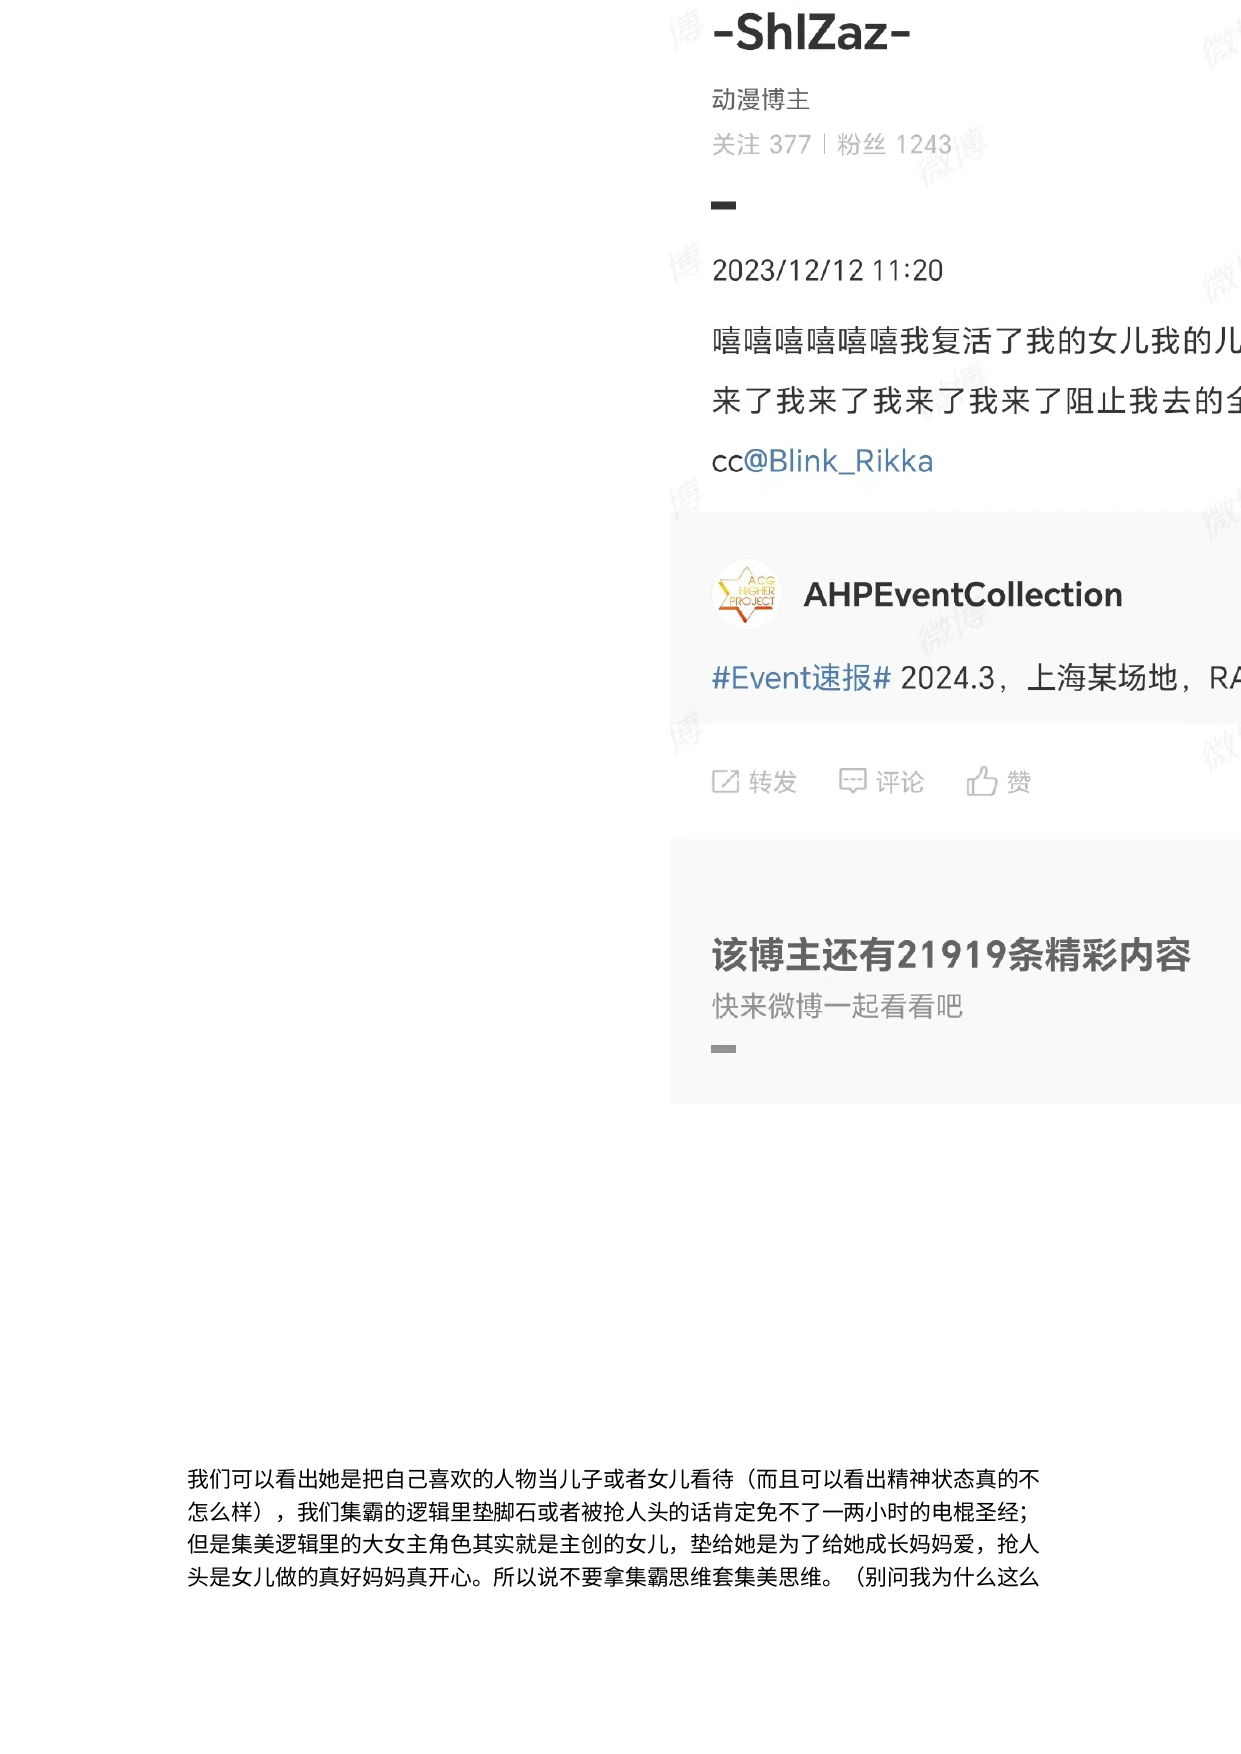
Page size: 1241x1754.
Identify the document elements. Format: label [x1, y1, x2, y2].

text [187, 162, 1053, 1592]
picture [670, 0, 1241, 1104]
